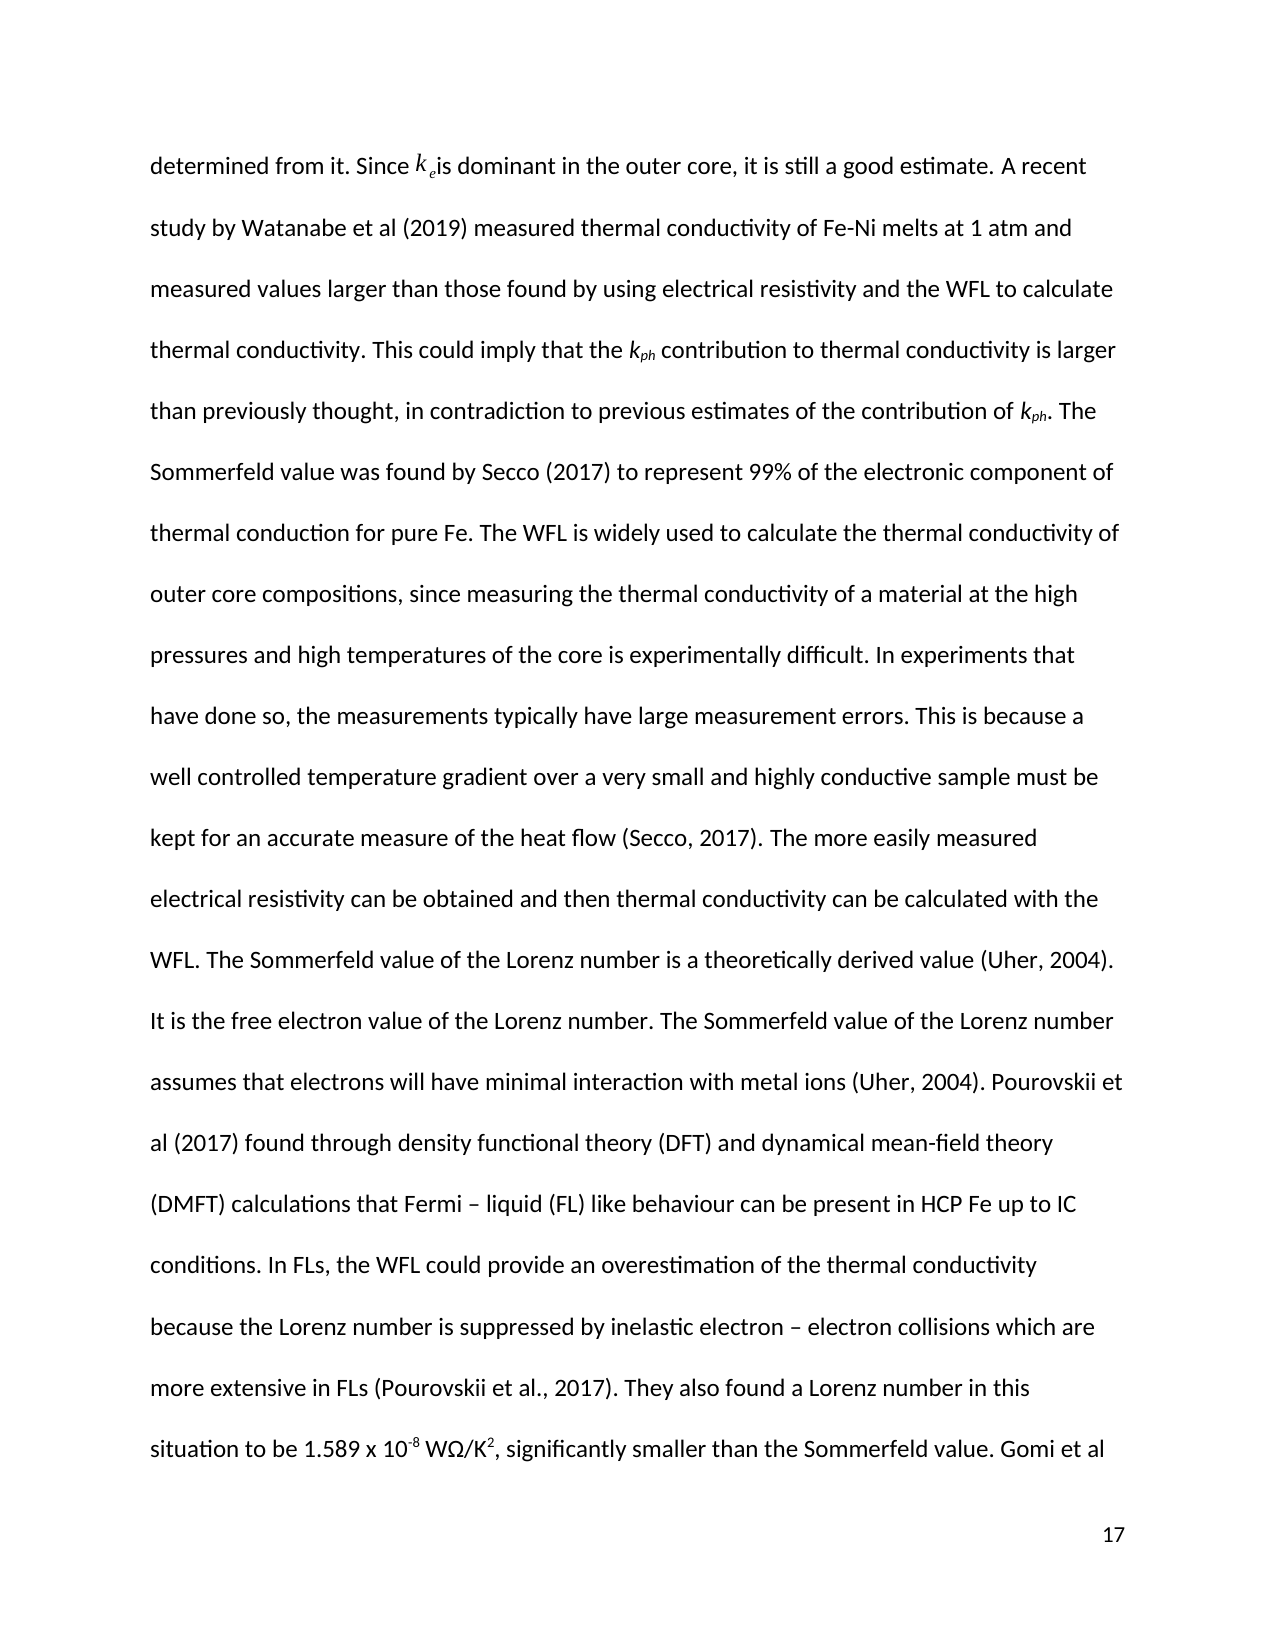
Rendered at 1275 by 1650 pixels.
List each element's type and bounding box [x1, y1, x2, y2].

text [150, 150, 1125, 1463]
